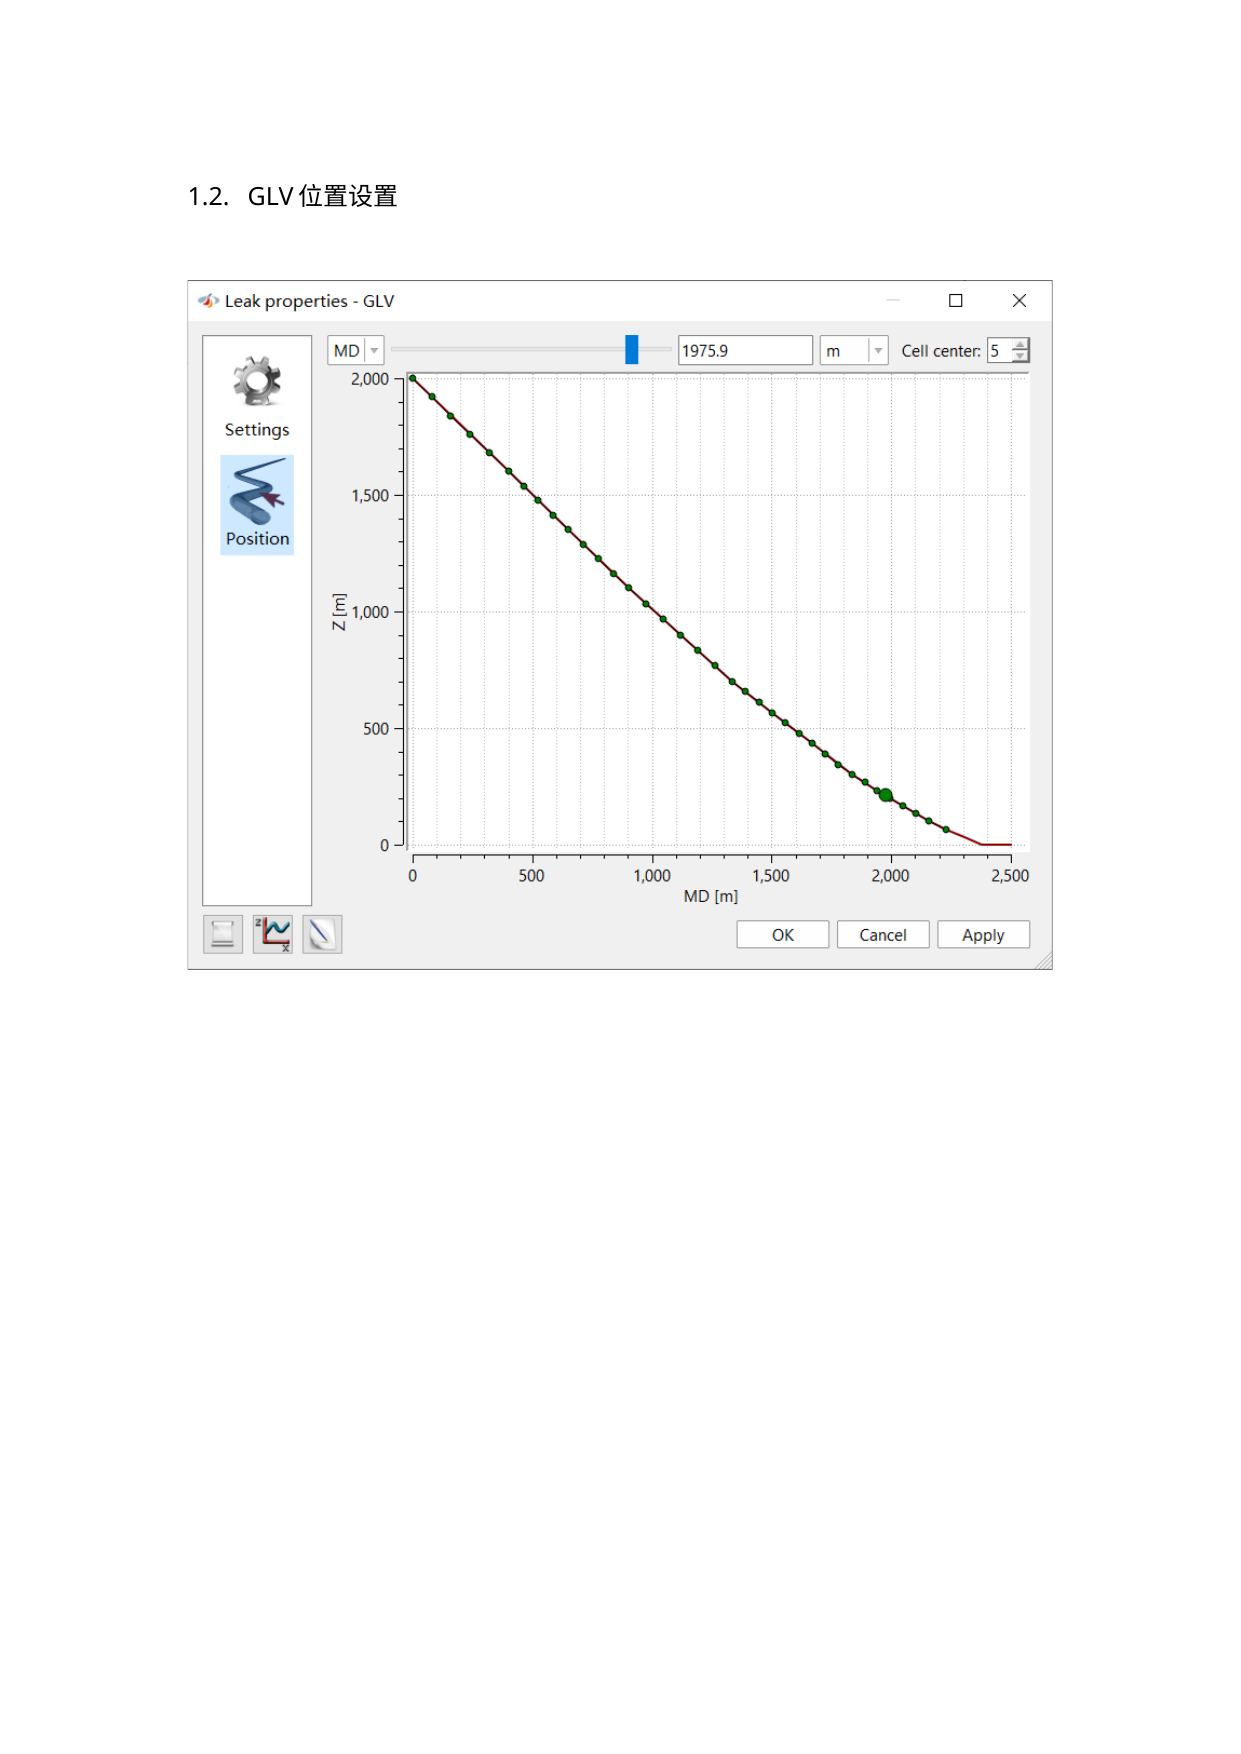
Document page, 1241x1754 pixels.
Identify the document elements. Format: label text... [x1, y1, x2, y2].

list GLV位置设置 [187, 162, 1053, 227]
picture [187, 280, 1053, 970]
